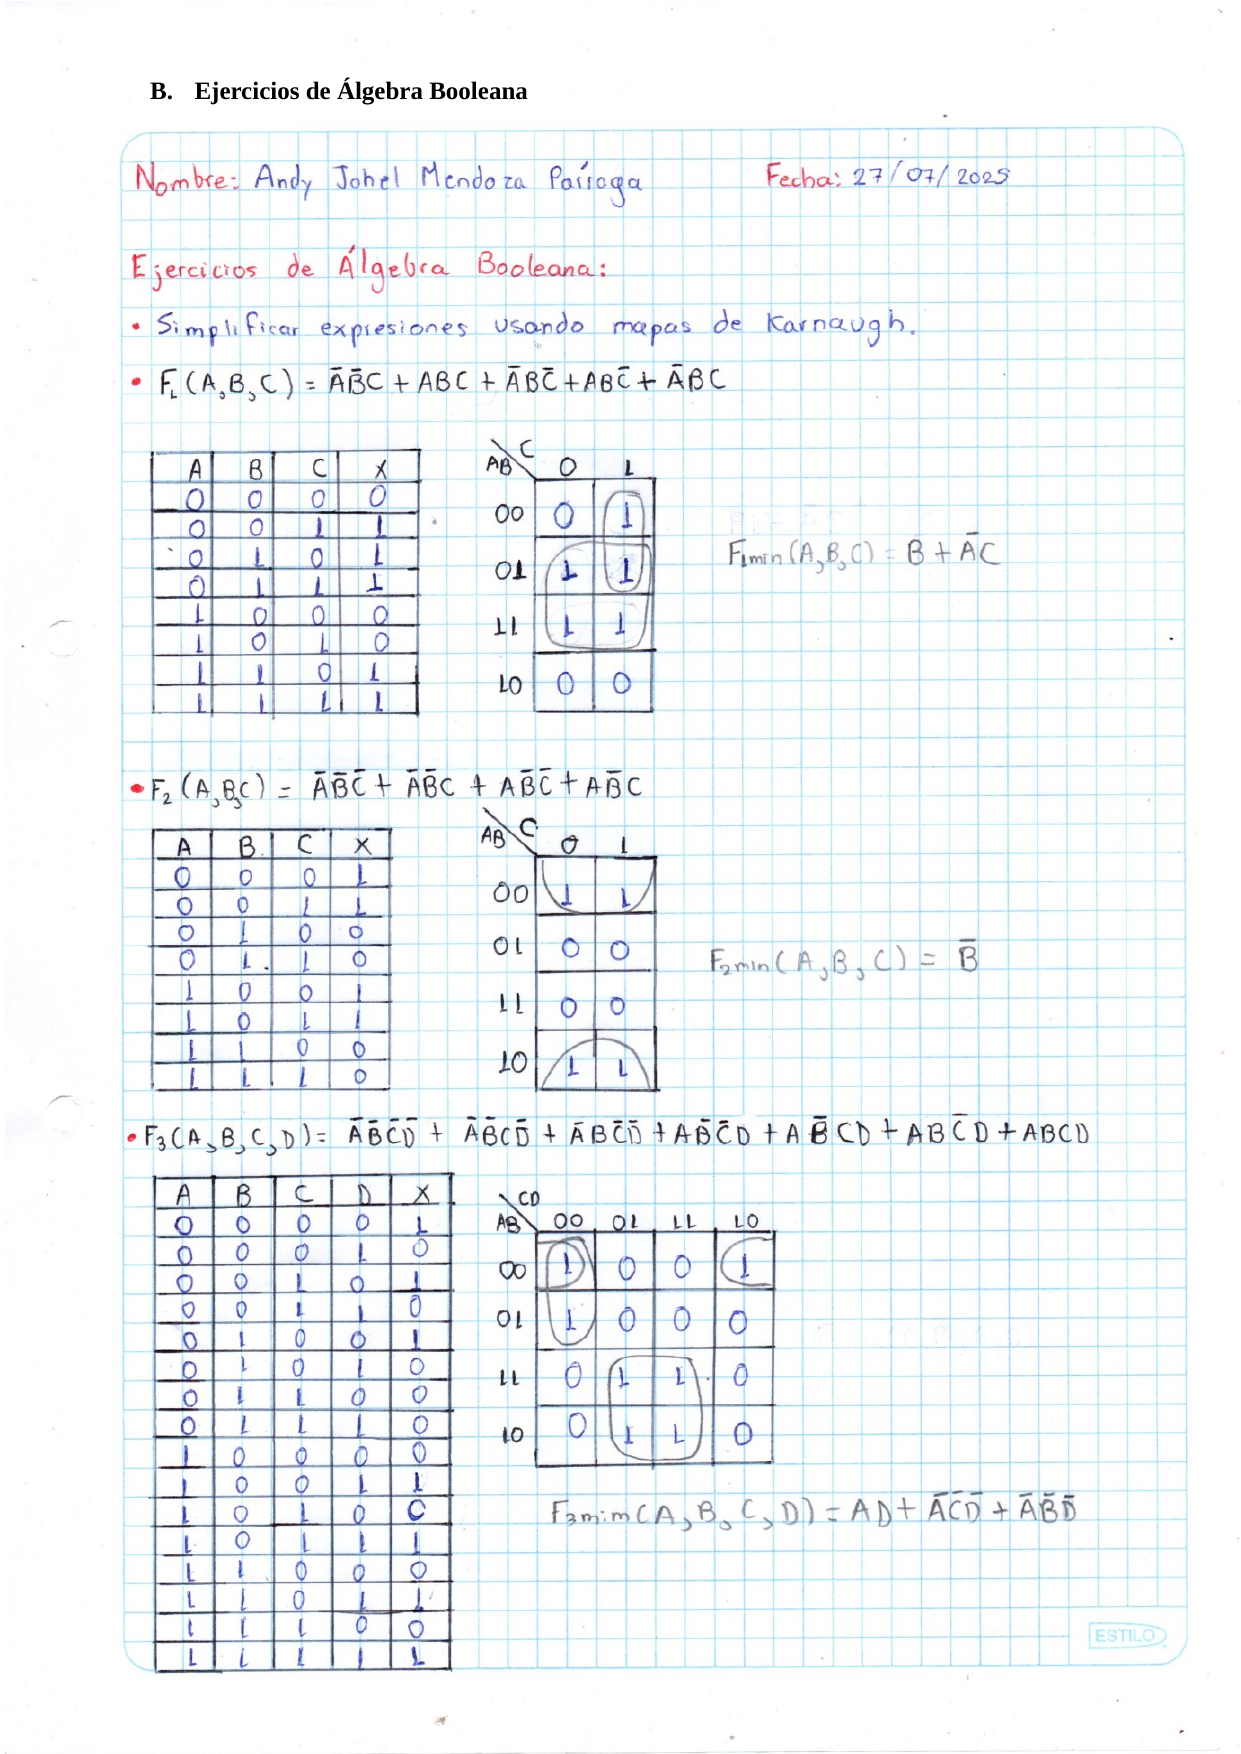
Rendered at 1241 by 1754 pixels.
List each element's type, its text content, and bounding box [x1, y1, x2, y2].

subtitle Ejercicios de Álgebra Booleana [150, 76, 1090, 104]
picture [4, 1, 1241, 1754]
